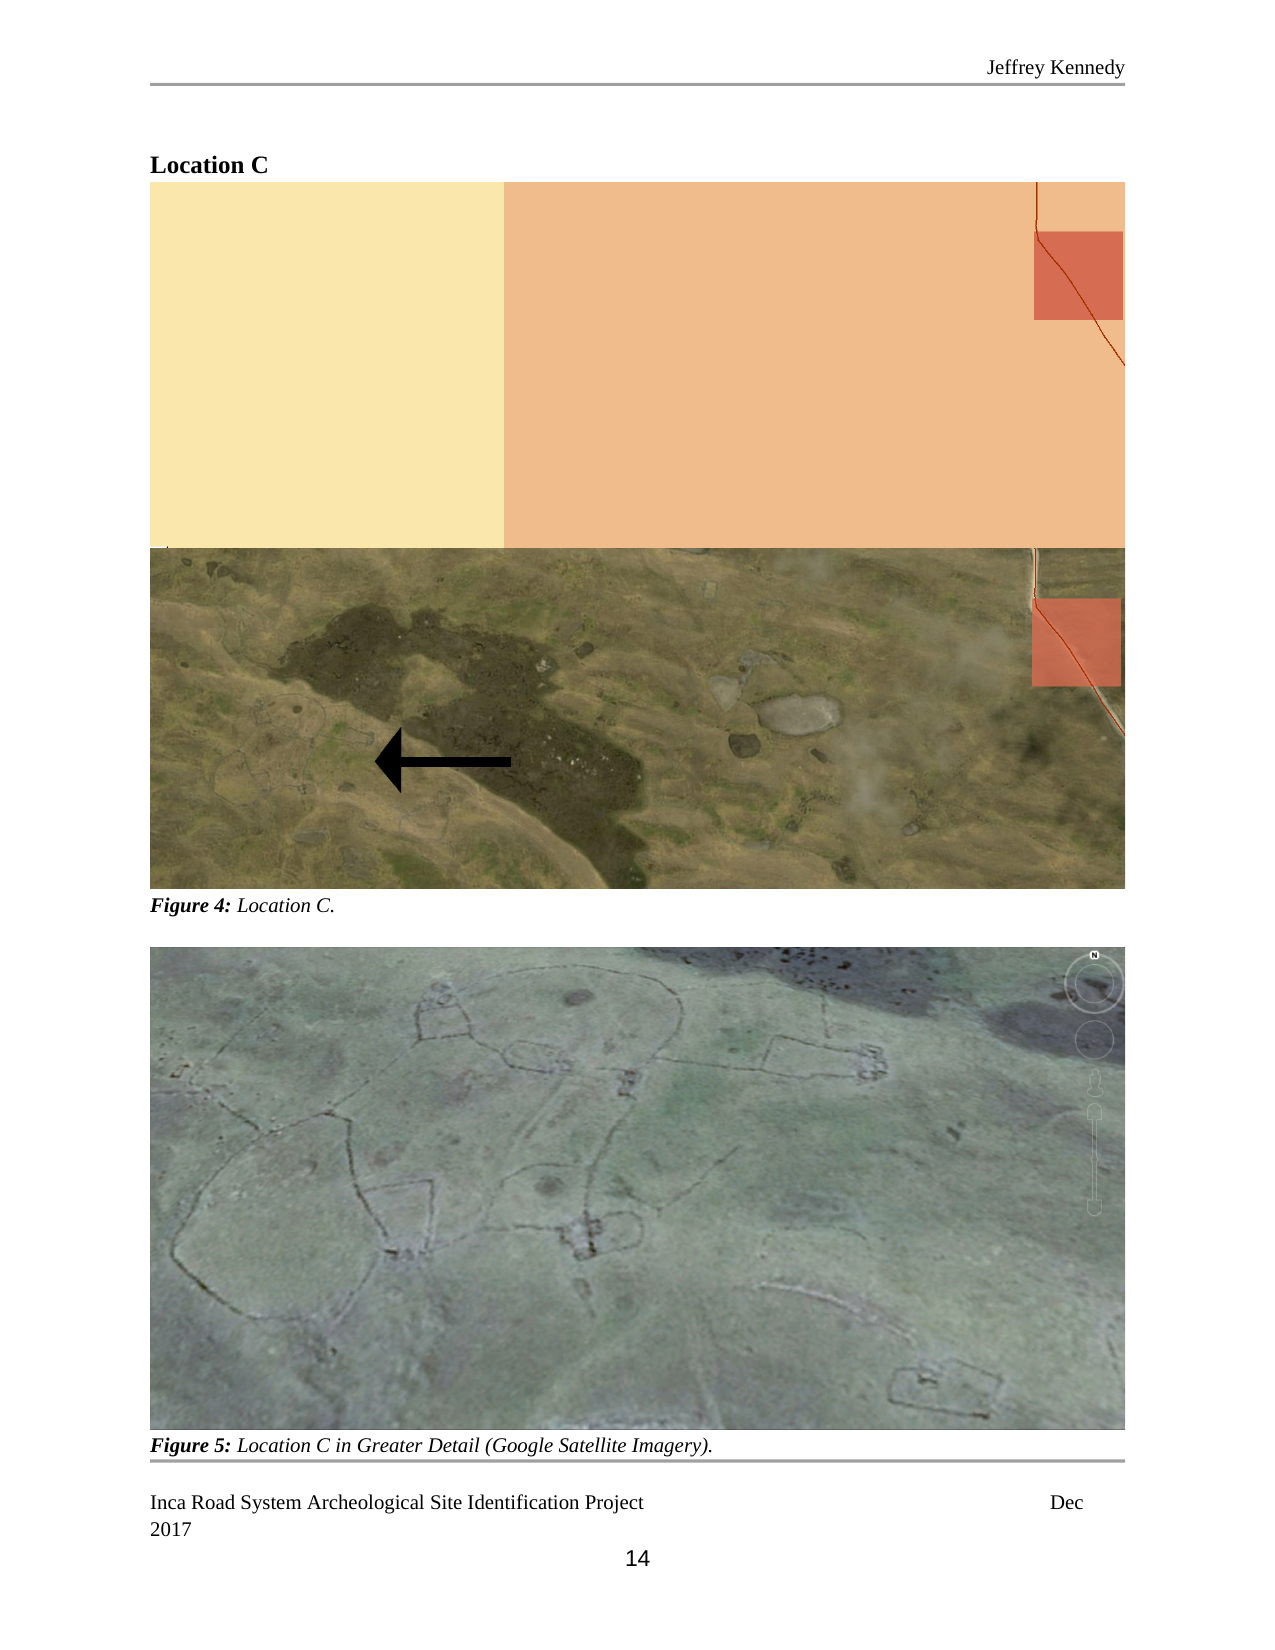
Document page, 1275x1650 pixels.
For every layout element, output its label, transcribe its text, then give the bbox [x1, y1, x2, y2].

text Figure 5: Location C in Greater Detail (Google Satellite Imagery). [150, 1433, 1125, 1457]
picture [150, 182, 1125, 889]
text Location C [150, 150, 1125, 182]
text Figure 4: Location C. [150, 893, 1125, 917]
picture [150, 947, 1125, 1430]
